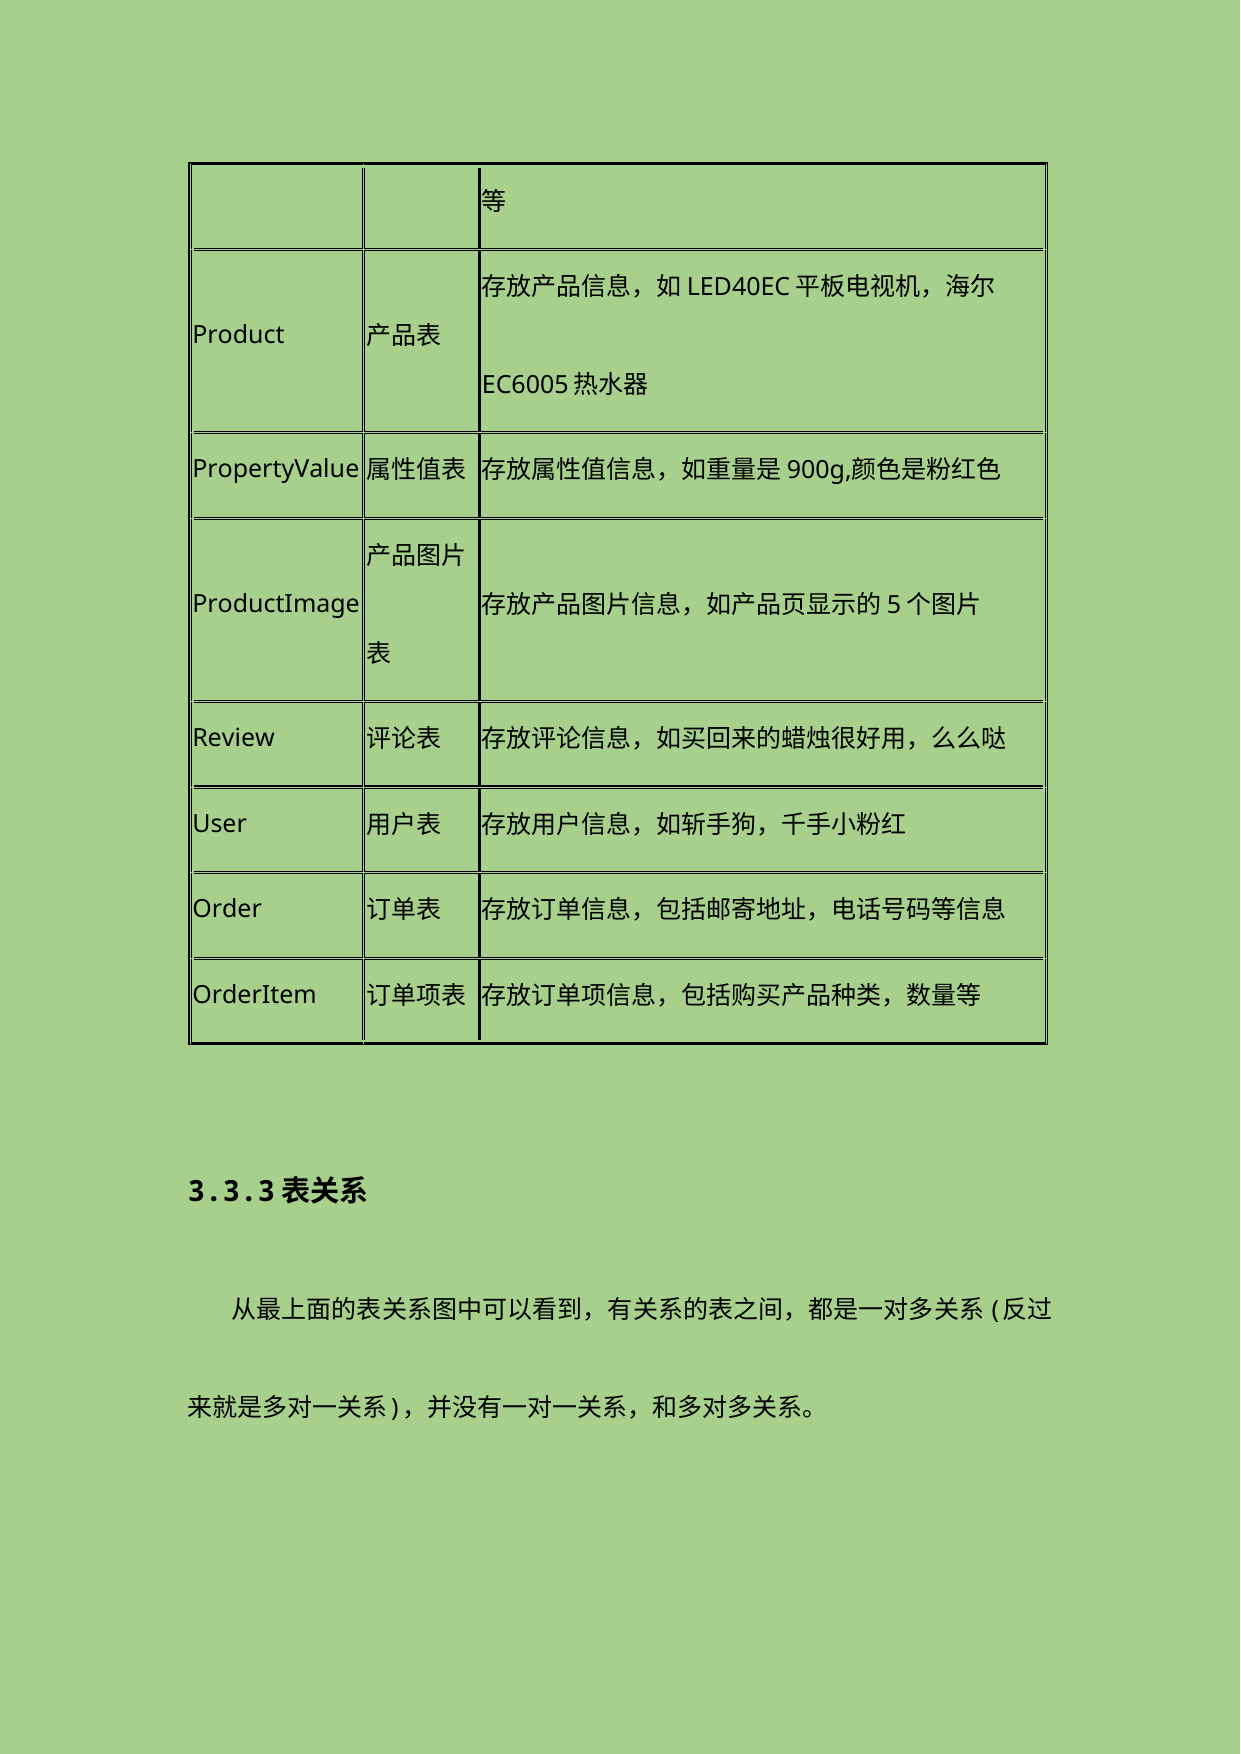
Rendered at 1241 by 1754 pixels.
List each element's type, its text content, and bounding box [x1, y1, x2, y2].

table_cell ProductImage [192, 516, 362, 699]
table_cell 存放评论信息，如买回来的蜡烛很好用，么么哒 [481, 700, 1045, 785]
table_cell Property [192, 165, 363, 248]
table_cell PropertyValue [190, 431, 363, 516]
table_cell 属性值表 [365, 434, 478, 516]
table_cell OrderItem [192, 956, 363, 1042]
table_cell 存放产品图片信息，如产品页显示的5个图片 [481, 516, 1045, 699]
table_cell 用户表 [365, 789, 478, 871]
table_cell 存放用户信息，如斩手狗，千手小粉红 [481, 785, 1045, 871]
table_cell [479, 165, 1045, 248]
table_cell 产品图片表 [365, 520, 478, 699]
table_cell 存放订单信息，包括邮寄地址，电话号码等信息 [479, 871, 1046, 956]
table_cell 评论表 [365, 703, 478, 785]
table_cell 存放产品信息，如LED40EC平板电视机，海尔EC6005热水器 [479, 248, 1046, 431]
subtitle 3.3.3表关系 [187, 1156, 1053, 1221]
table_cell 订单项表 [364, 960, 479, 1042]
table_cell Product [190, 248, 363, 431]
table_cell 属性表 [364, 165, 479, 248]
table_cell Review [192, 700, 362, 785]
table_cell 产品表 [365, 251, 478, 431]
table_cell 存放订单项信息，包括购买产品种类，数量等 [479, 956, 1045, 1042]
text 从最上面的表关系图中可以看到，有关系的表之间，都是一对多关系(反过来就是多对一关系)，并没有一对一关系，和多对多关系。 [187, 1275, 1053, 1438]
table_cell 存放属性值信息，如重量是900g,颜色是粉红色 [479, 431, 1046, 516]
table_cell 订单表 [365, 874, 478, 956]
table_cell User [192, 785, 362, 871]
table_cell Order [190, 871, 363, 956]
